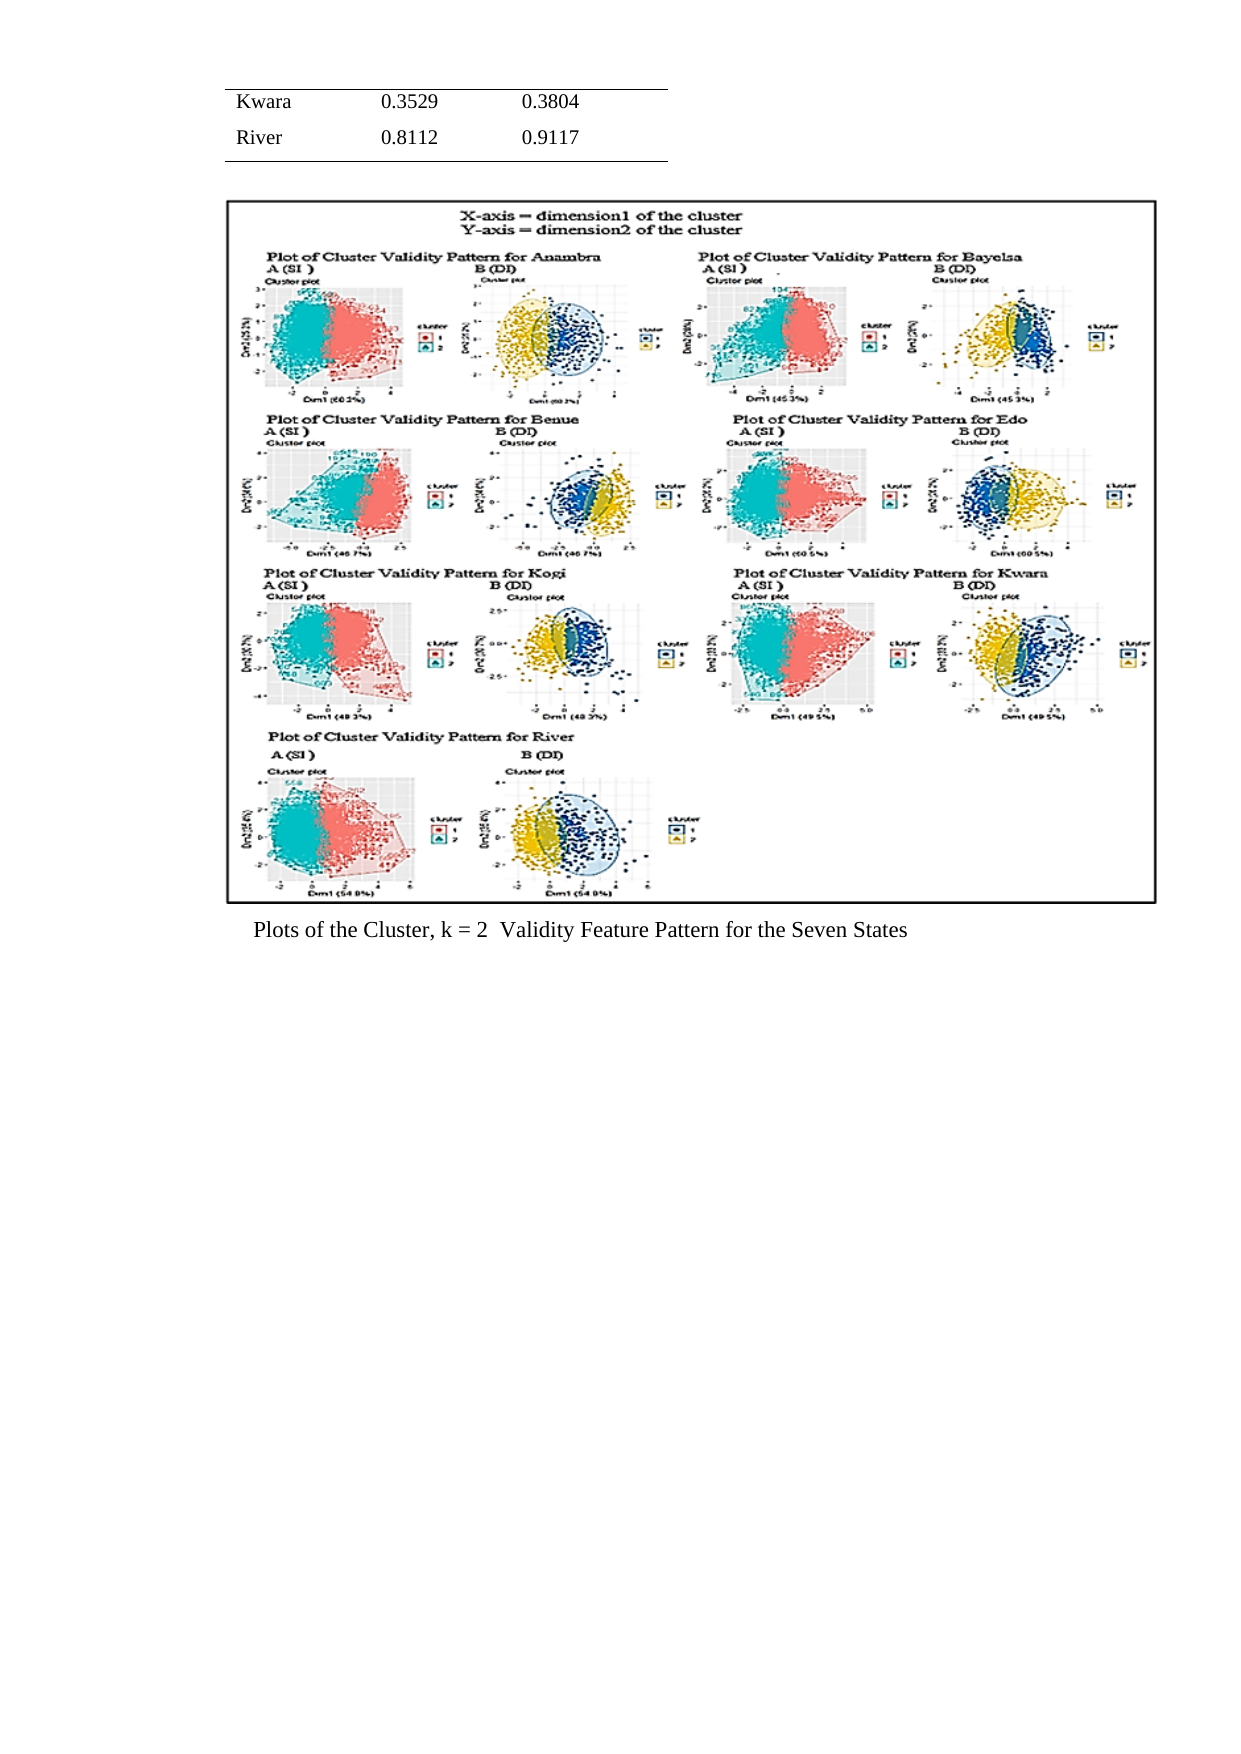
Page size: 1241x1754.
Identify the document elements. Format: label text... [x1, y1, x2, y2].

picture [224, 198, 1158, 904]
table_cell 0.3529 0.8112 [370, 90, 505, 161]
table_cell Kwara River [225, 90, 369, 161]
table_cell 0.3804 0.9117 [505, 90, 668, 161]
text Plots of the Cluster, k = 2 Validity Feature Pattern for the Seven States [224, 916, 1092, 943]
